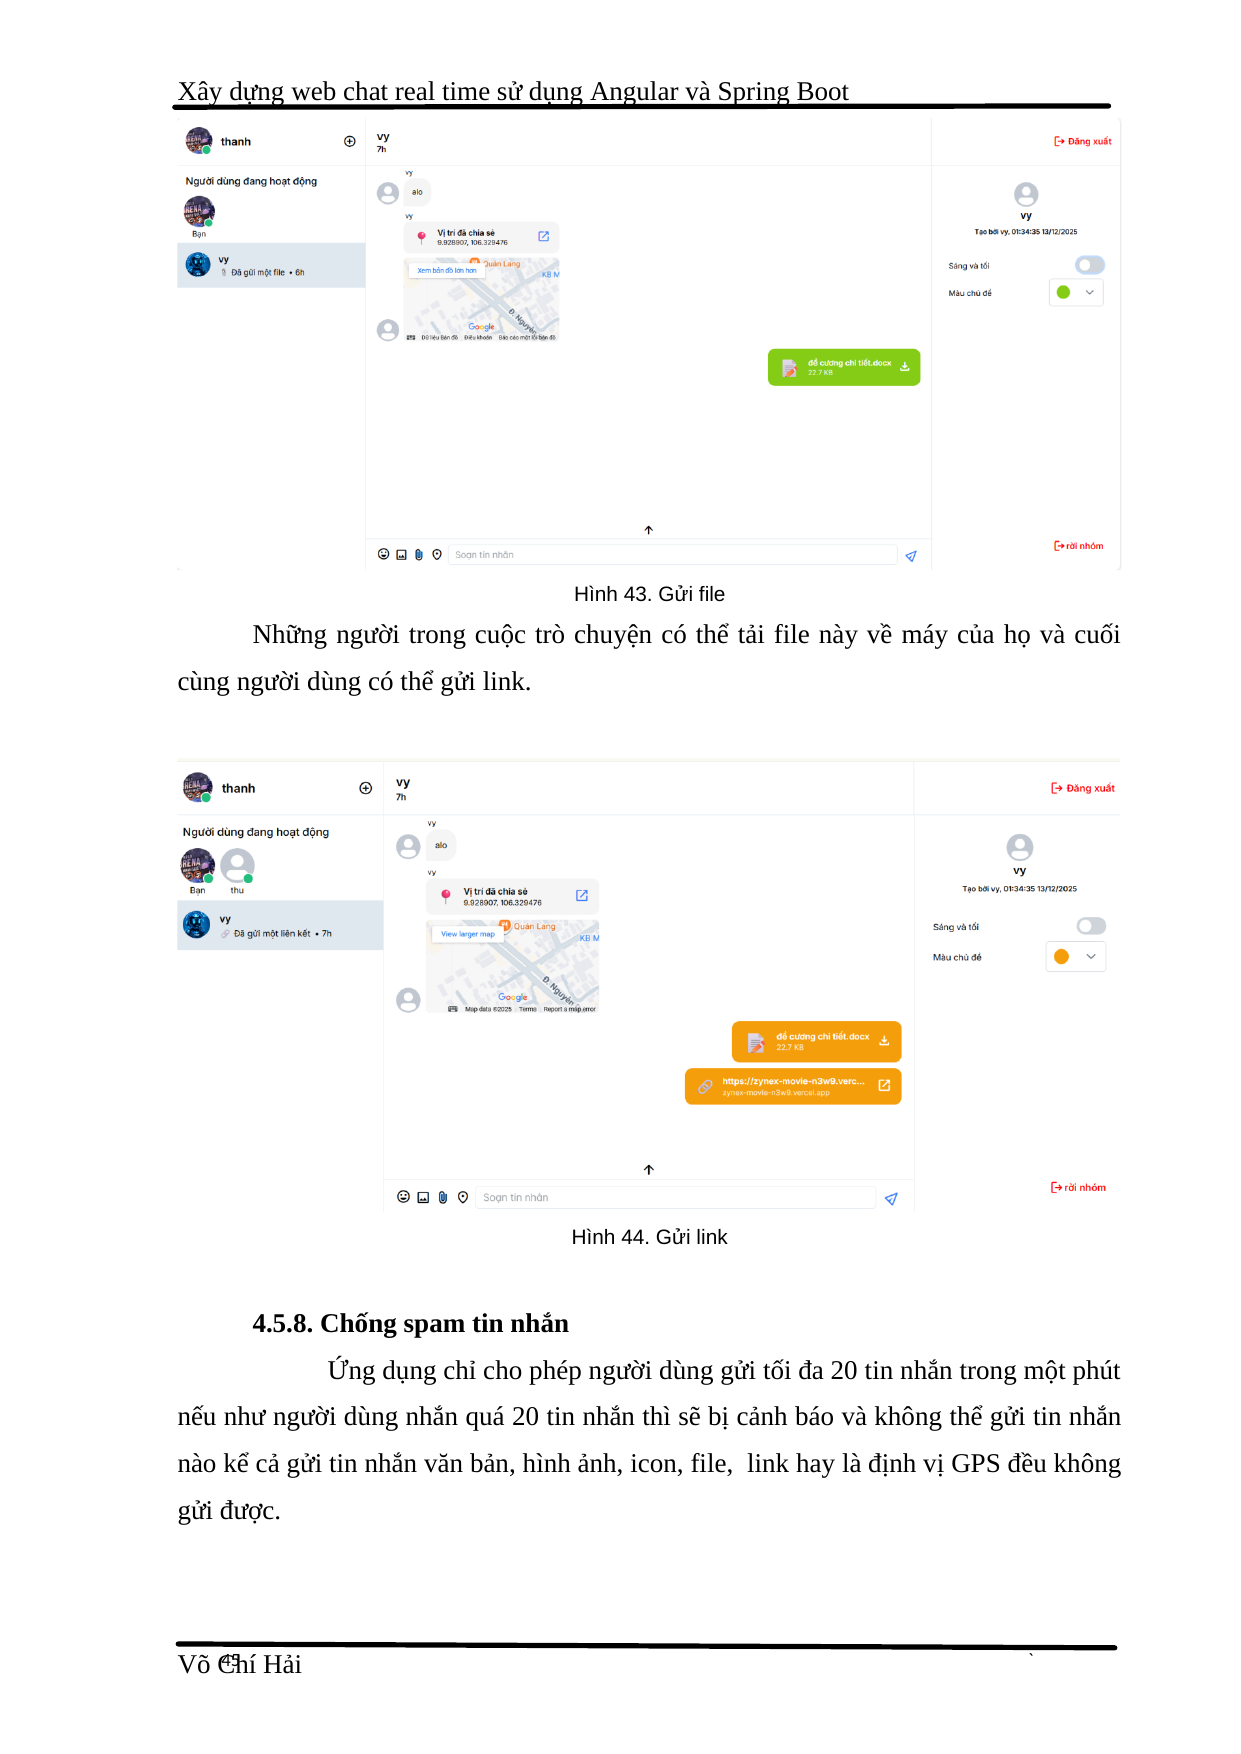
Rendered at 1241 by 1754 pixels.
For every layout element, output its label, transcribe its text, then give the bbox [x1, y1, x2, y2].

picture [177, 118, 1122, 570]
text Hình 43. Gửi file [177, 582, 1122, 606]
text Hình 44. Gửi link [177, 1224, 1122, 1248]
text Ứng dụng chỉ cho phép người dùng gửi tối đa 20 tin nhắn trong một phút nếu như người dùng nhắn quá 20 tin nhắn thì sẽ bị cảnh báo và không thể gửi tin nhắn nào kể cả gửi tin nhắn văn bản, hình ảnh, icon, file, link hay là định vị GPS đều không gửi được. [177, 1354, 1122, 1525]
text 4.5.8. Chống spam tin nhắn [177, 1307, 1122, 1338]
text Những người trong cuộc trò chuyện có thể tải file này về máy của họ và cuối cùng người dùng có thể gửi link. [177, 618, 1122, 696]
picture [177, 758, 1121, 1212]
